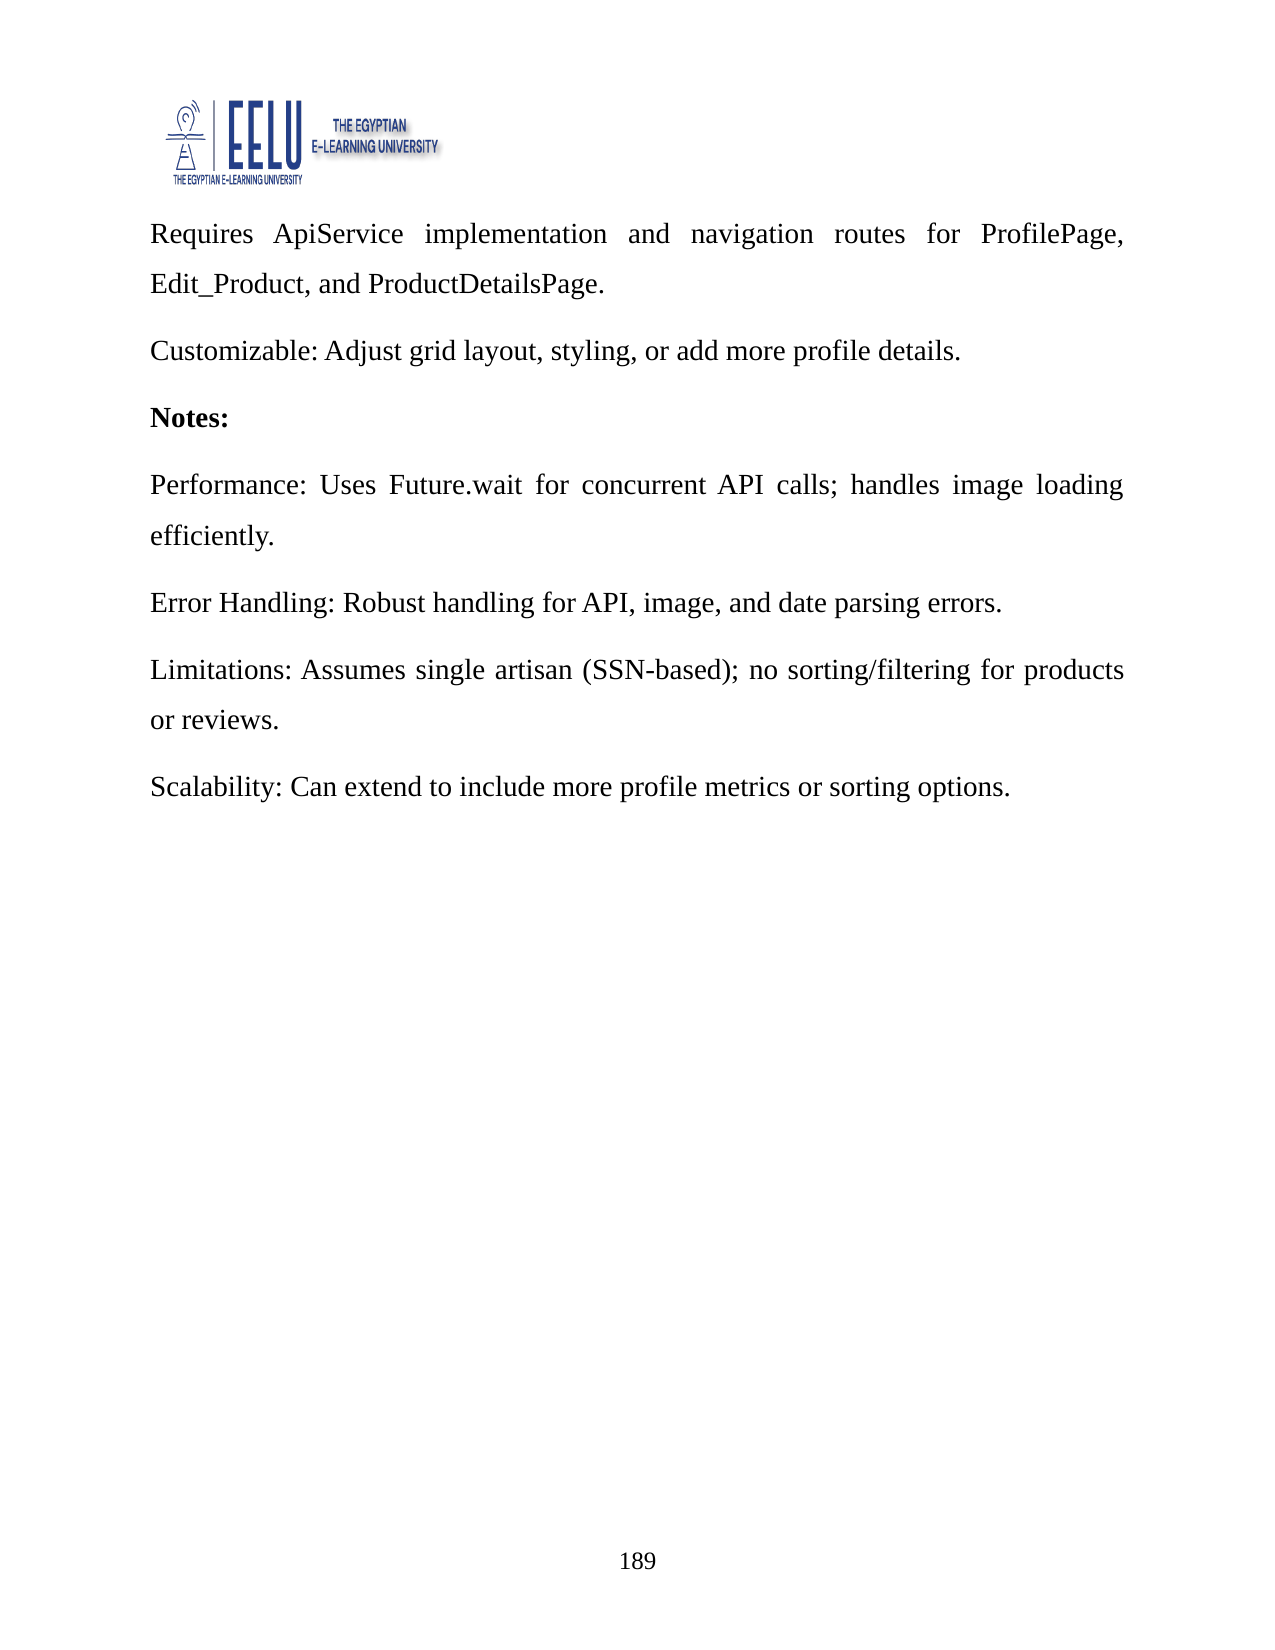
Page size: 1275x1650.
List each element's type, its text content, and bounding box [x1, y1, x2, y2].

text Notes: [150, 401, 1125, 434]
text Error Handling: Robust handling for API, image, and date parsing errors. [150, 585, 1125, 618]
text Requires ApiService implementation and navigation routes for ProfilePage, Edit_Product, and ProductDetailsPage. [150, 216, 1125, 300]
text Scalability: Can extend to include more profile metrics or sorting options. [150, 769, 1125, 803]
text Performance: Uses Future.wait for concurrent API calls; handles image loading efficiently. [150, 467, 1125, 551]
text Customizable: Adjust grid layout, styling, or add more profile details. [150, 333, 1125, 367]
text Limitations: Assumes single artisan (SSN-based); no sorting/filtering for products or reviews. [150, 652, 1125, 736]
picture [150, 75, 444, 188]
